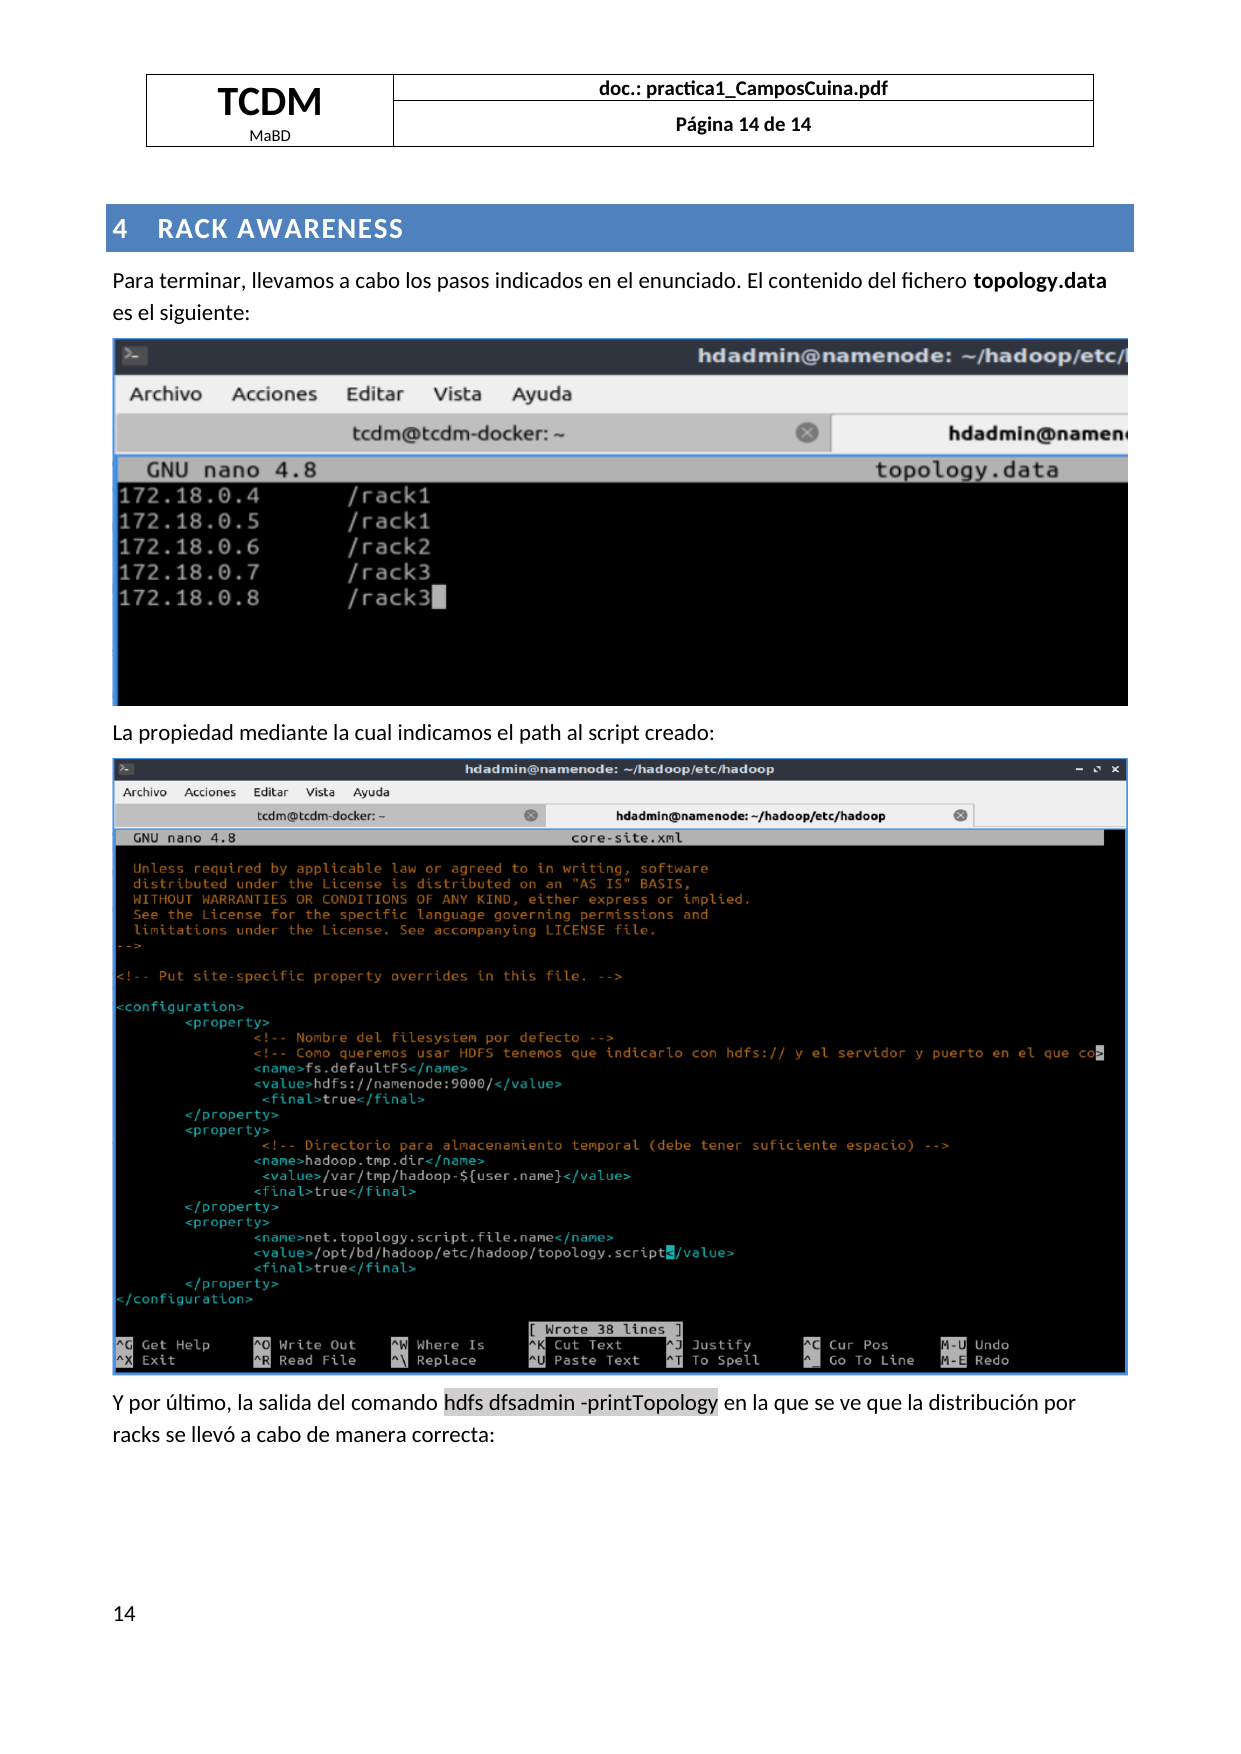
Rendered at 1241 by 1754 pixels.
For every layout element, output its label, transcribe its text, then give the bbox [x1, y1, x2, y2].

text Y por último, la salida del comando hdfs dfsadmin -printTopology en la que se ve que la distribución por racks se llevó a cabo de manera correcta: [112, 1388, 1128, 1448]
picture [112, 758, 1128, 1376]
text Para terminar, llevamos a cabo los pasos indicados en el enunciado. El contenido del fichero topology.data es el siguiente: [112, 266, 1128, 326]
picture [112, 338, 1128, 706]
subtitle Rack awareness [112, 210, 1128, 246]
text La propiedad mediante la cual indicamos el path al script creado: [112, 718, 1128, 746]
